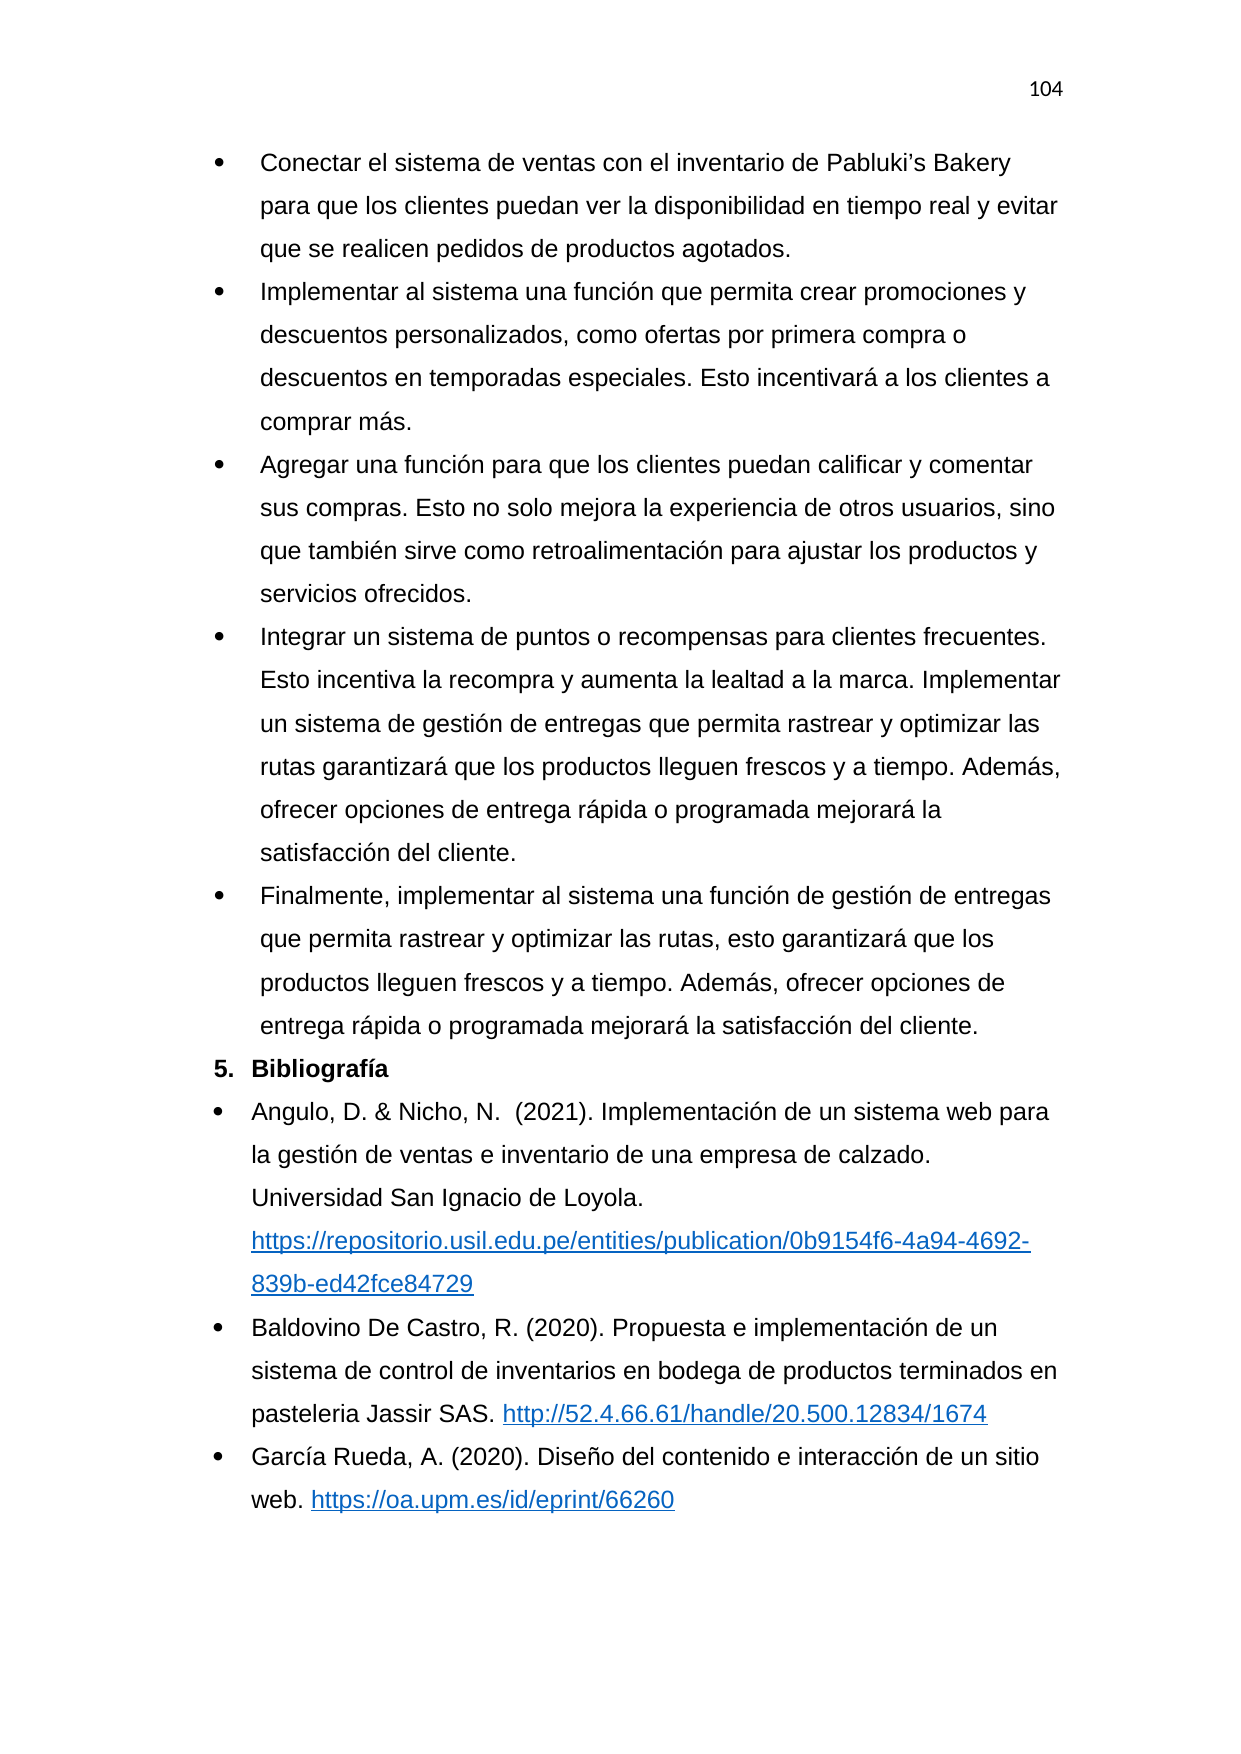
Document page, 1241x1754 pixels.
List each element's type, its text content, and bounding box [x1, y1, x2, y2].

list Baldovino De Castro, R. (2020). Propuesta e implementación de un sistema de control de inventarios en bodega de productos terminados en pasteleria Jassir SAS. http://52.4.66.61/handle/20.500.12834/1674 [213, 1313, 1063, 1428]
list Integrar un sistema de puntos o recompensas para clientes frecuentes. Esto incentiva la recompra y aumenta la lealtad a la marca. Implementar un sistema de gestión de entregas que permita rastrear y optimizar las rutas garantizará que los productos lleguen frescos y a tiempo. Además, ofrecer opciones de entrega rápida o programada mejorará la satisfacción del cliente. [215, 622, 1063, 867]
list Implementar al sistema una función que permita crear promociones y descuentos personalizados, como ofertas por primera compra o descuentos en temporadas especiales. Esto incentivará a los clientes a comprar más. [215, 277, 1063, 435]
list Agregar una función para que los clientes puedan calificar y comentar sus compras. Esto no solo mejora la experiencia de otros usuarios, sino que también sirve como retroalimentación para ajustar los productos y servicios ofrecidos. [215, 450, 1063, 608]
list Finalmente, implementar al sistema una función de gestión de entregas que permita rastrear y optimizar las rutas, esto garantizará que los productos lleguen frescos y a tiempo. Además, ofrecer opciones de entrega rápida o programada mejorará la satisfacción del cliente. [215, 881, 1063, 1039]
list Conectar el sistema de ventas con el inventario de Pabluki’s Bakery para que los clientes puedan ver la disponibilidad en tiempo real y evitar que se realicen pedidos de productos agotados. [215, 148, 1063, 263]
list Angulo, D. & Nicho, N. (2021). Implementación de un sistema web para la gestión de ventas e inventario de una empresa de calzado. Universidad San Ignacio de Loyola. https://repositorio.usil.edu.pe/entities/publication/0b9154f6-4a94-4692-839b-ed42fce84729 [213, 1097, 1063, 1298]
list García Rueda, A. (2020). Diseño del contenido e interacción de un sitio web. https://oa.upm.es/id/eprint/66260 [213, 1442, 1063, 1514]
list Bibliografía [213, 1054, 1063, 1082]
